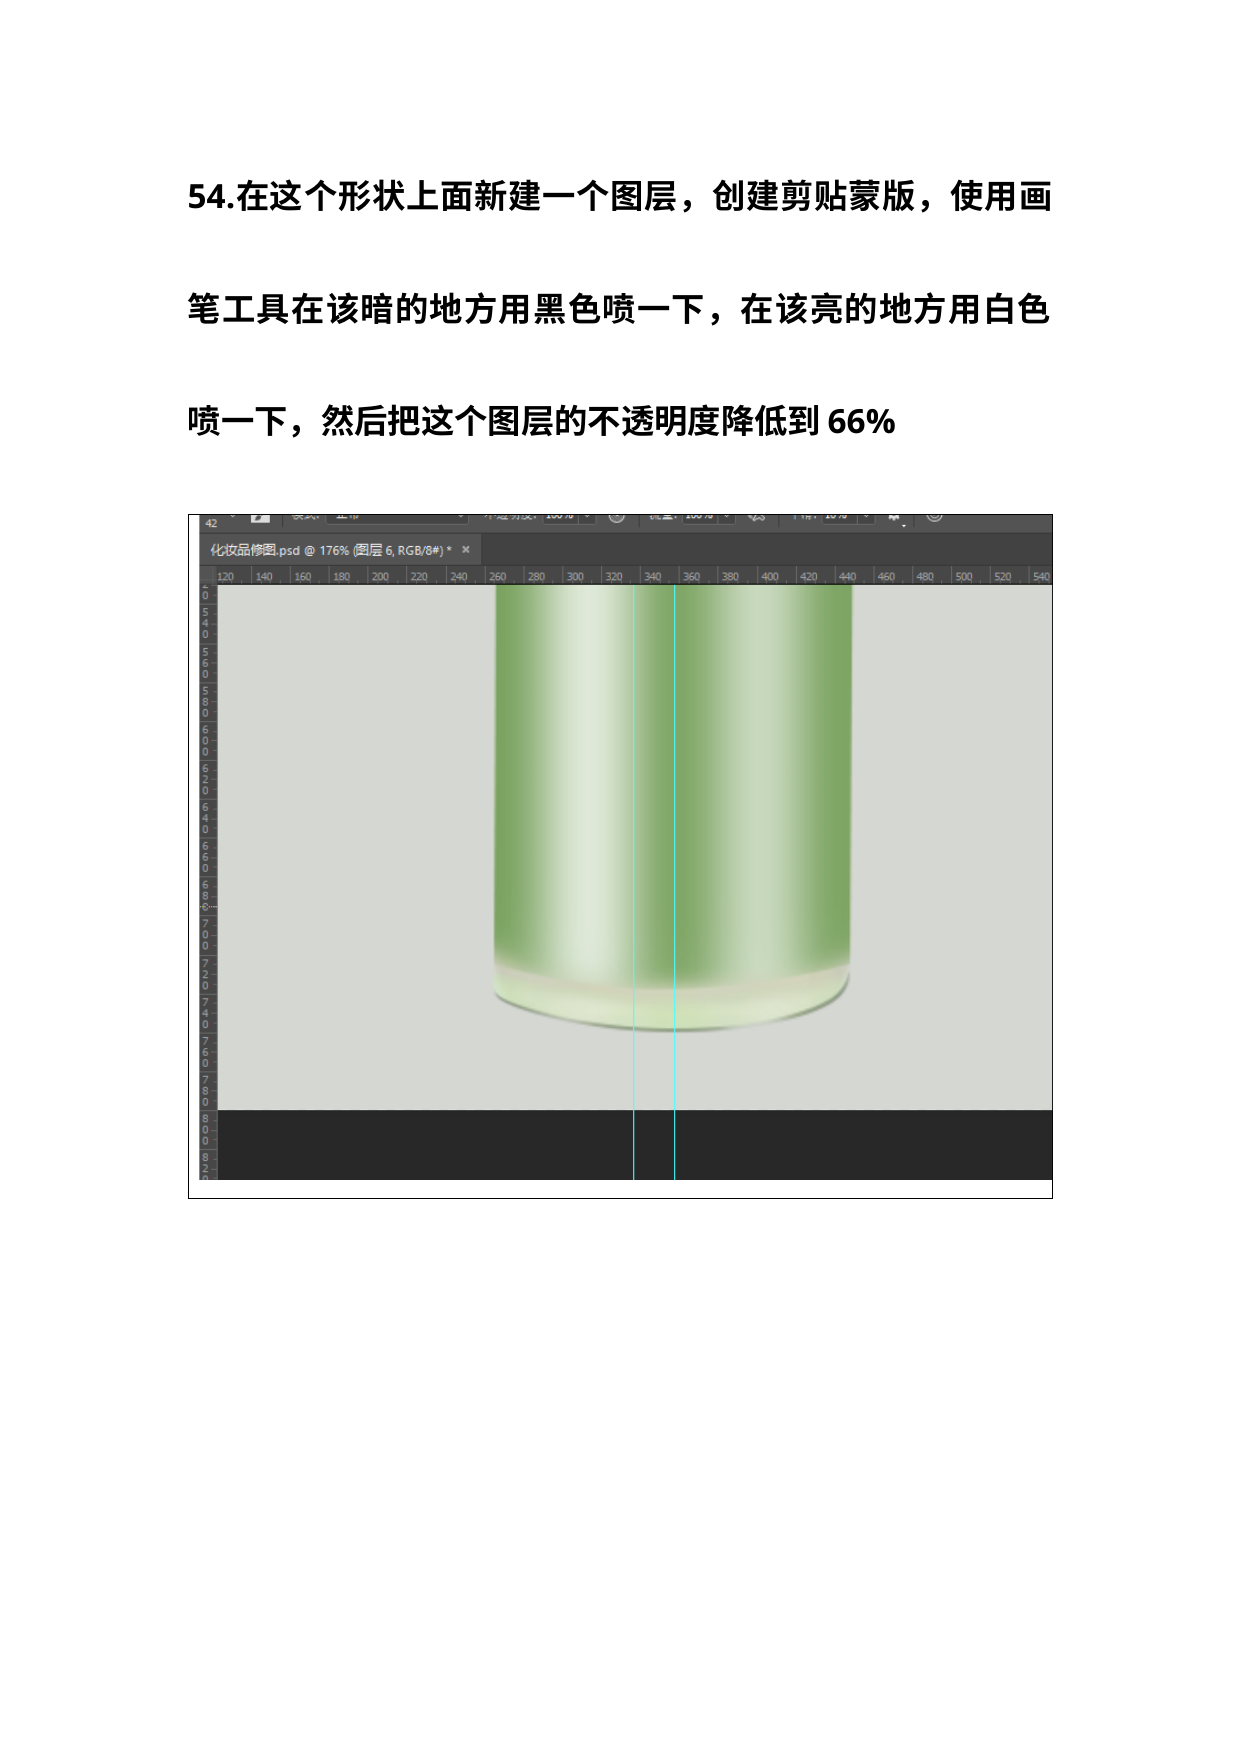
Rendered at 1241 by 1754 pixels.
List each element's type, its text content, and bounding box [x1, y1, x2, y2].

table_header [189, 515, 1052, 1198]
subtitle 54.在这个形状上面新建一个图层，创建剪贴蒙版，使用画笔工具在该暗的地方用黑色喷一下，在该亮的地方用白色喷一下，然后把这个图层的不透明度降低到66% [187, 162, 1053, 452]
picture [199, 515, 1053, 1180]
